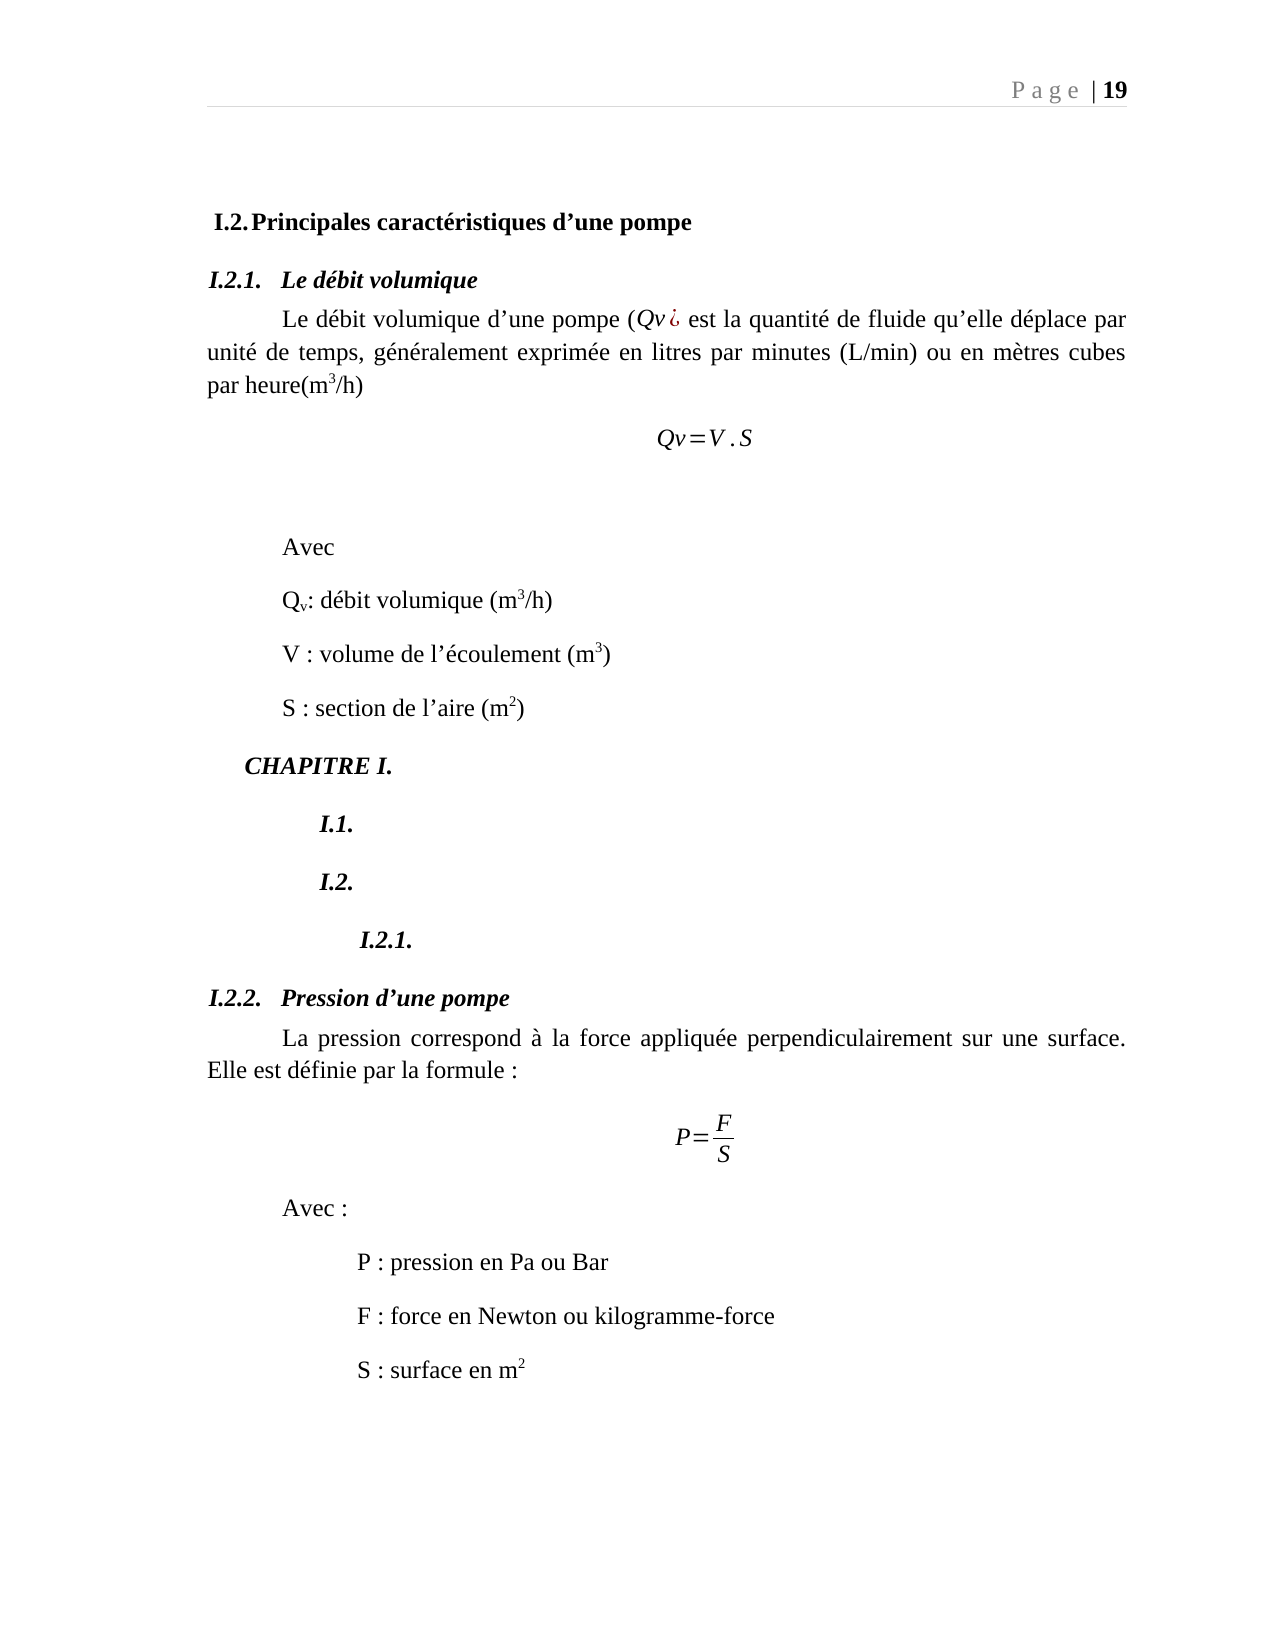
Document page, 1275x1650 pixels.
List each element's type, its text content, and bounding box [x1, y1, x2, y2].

text Avec [207, 532, 1127, 560]
text S : surface en m2 [207, 1355, 1127, 1384]
text F : force en Newton ou kilogramme-force [207, 1301, 1127, 1330]
text V : volume de l’écoulement (m3) [207, 639, 1127, 668]
subtitle Le débit volumique [262, 265, 1127, 293]
text S : section de l’aire (m2) [207, 693, 1127, 722]
text Le débit volumique d’une pompe ( est la quantité de fluide qu’elle déplace par unité de temps, généralement exprimée en litres par minutes (L/min) ou en mètres cubes par heure(m3/h) [207, 304, 1127, 399]
text La pression correspond à la force appliquée perpendiculairement sur une surface. Elle est définie par la formule : [207, 1023, 1127, 1084]
text P : pression en Pa ou Bar [207, 1247, 1127, 1276]
subtitle Principales caractéristiques d’une pompe [214, 207, 1127, 236]
text Qv: débit volumique (m3/h) [207, 586, 1127, 614]
subtitle Pression d’une pompe [262, 983, 1127, 1012]
text Avec : [207, 1193, 1127, 1222]
